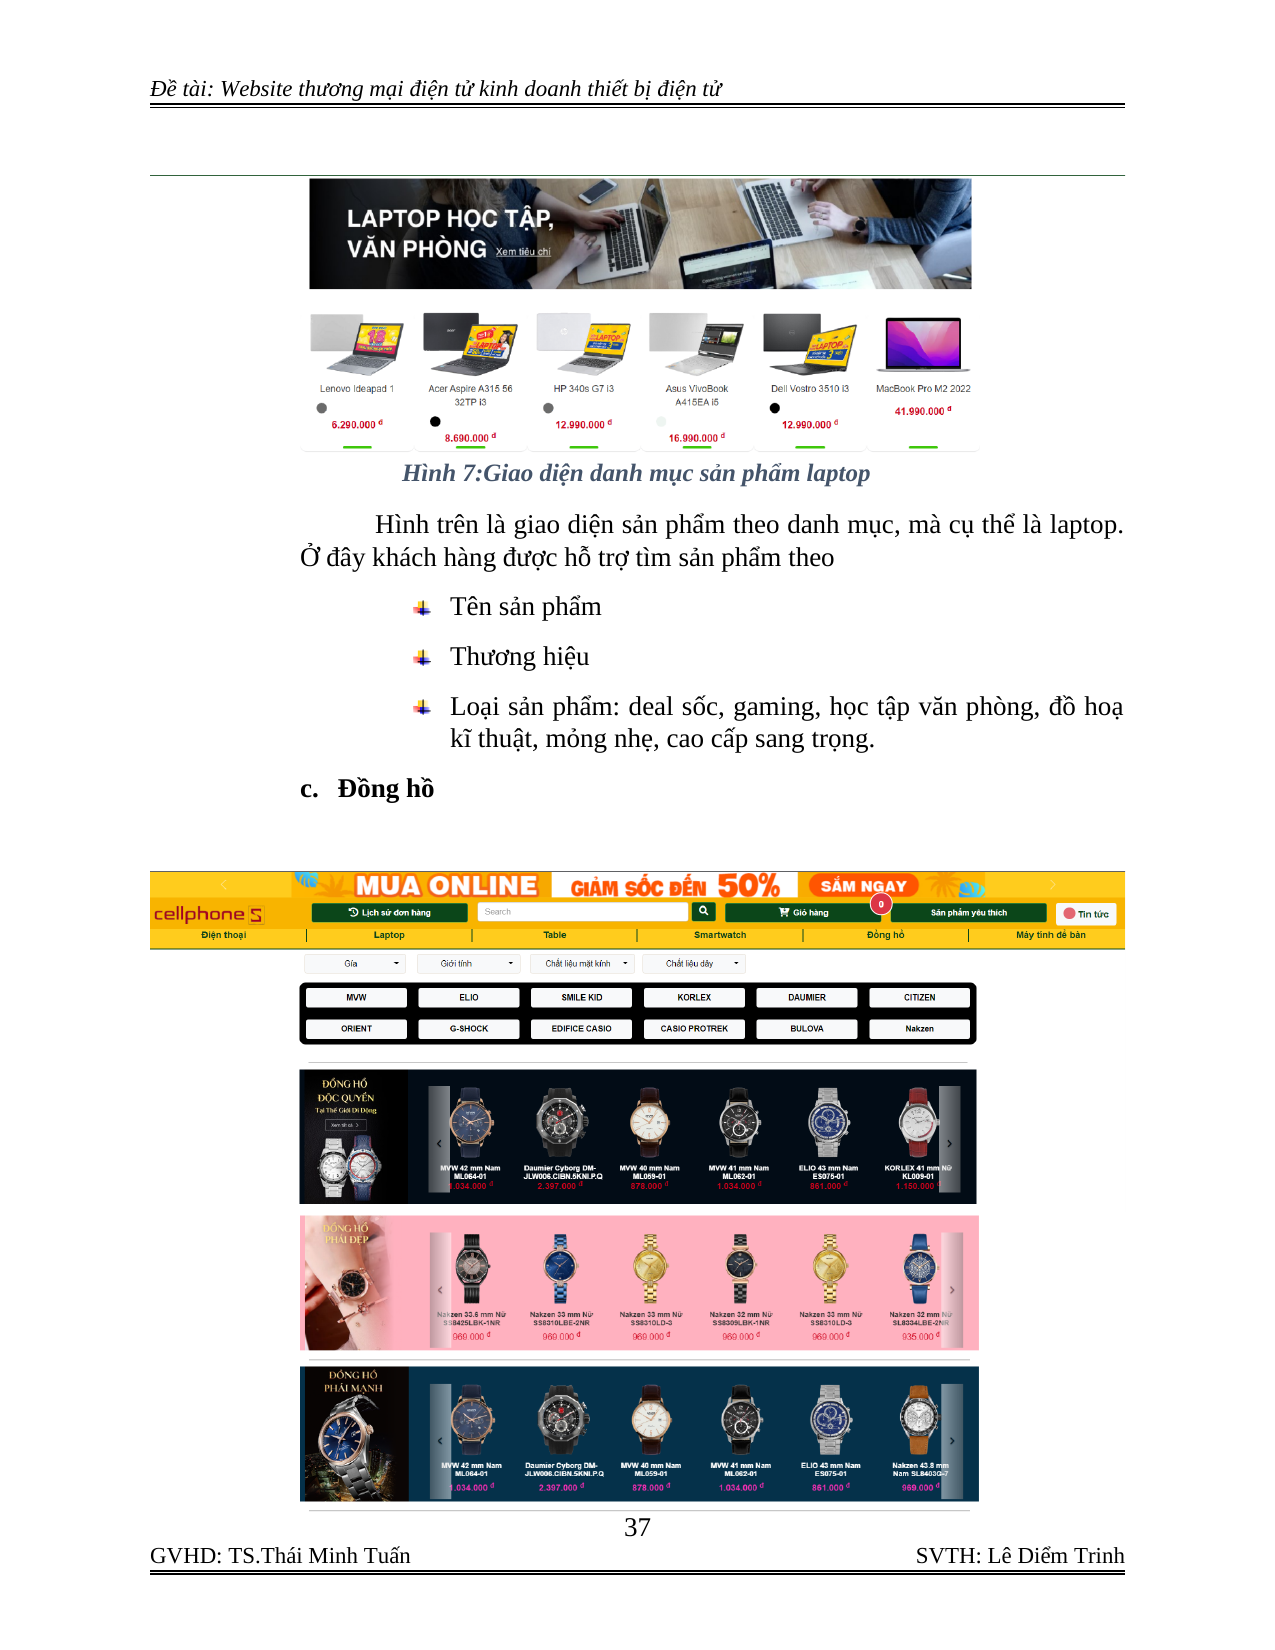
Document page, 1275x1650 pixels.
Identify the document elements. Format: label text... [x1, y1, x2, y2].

list Loại sản phẩm: deal sốc, gaming, học tập văn phòng, đồ hoạ kĩ thuật, mỏng nhẹ, cao cấp sang trọng. [412, 689, 1125, 754]
text Hình trên là giao diện sản phẩm theo danh mục, mà cụ thể là laptop. Ở đây khách hàng được hỗ trợ tìm sản phẩm theo [300, 508, 1125, 572]
picture [150, 871, 1125, 1212]
text Hình 7:Giao diện danh mục sản phẩm laptop [150, 459, 1125, 487]
picture [150, 175, 1125, 459]
picture [413, 698, 431, 715]
list Thương hiệu [412, 640, 1125, 671]
picture [413, 648, 431, 666]
picture [413, 599, 431, 616]
picture [150, 1215, 1125, 1512]
list Tên sản phẩm [412, 590, 1125, 622]
list Đồng hồ [300, 772, 1125, 803]
